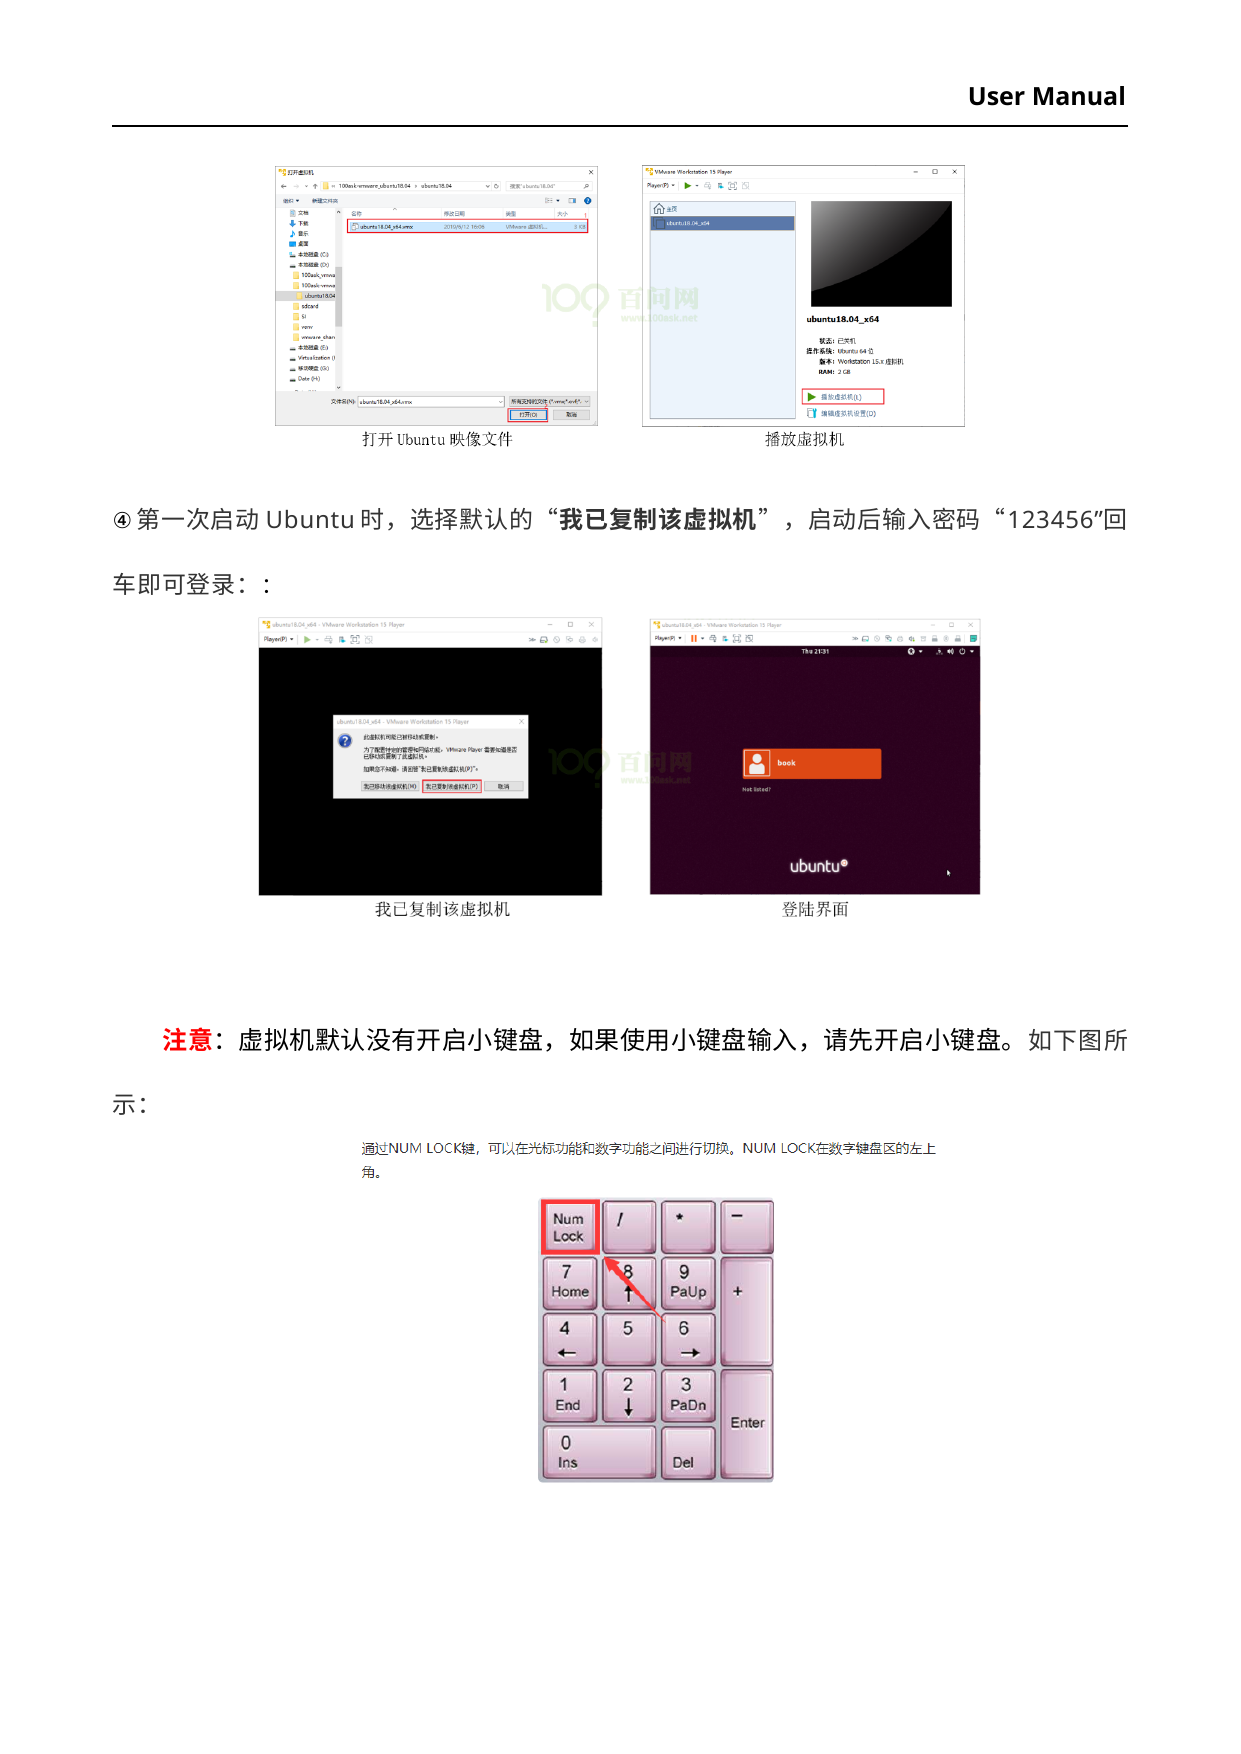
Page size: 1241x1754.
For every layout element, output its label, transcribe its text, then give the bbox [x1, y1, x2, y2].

picture [272, 161, 969, 450]
picture [354, 1136, 940, 1493]
picture [256, 616, 984, 921]
text 注意：虚拟机默认没有开启小键盘，如果使用小键盘输入，请先开启小键盘。如下图所示： [112, 1006, 1128, 1136]
text ④第一次启动Ubuntu时，选择默认的“我已复制该虚拟机”，启动后输入密码“123456”回车即可登录：： [112, 486, 1128, 616]
